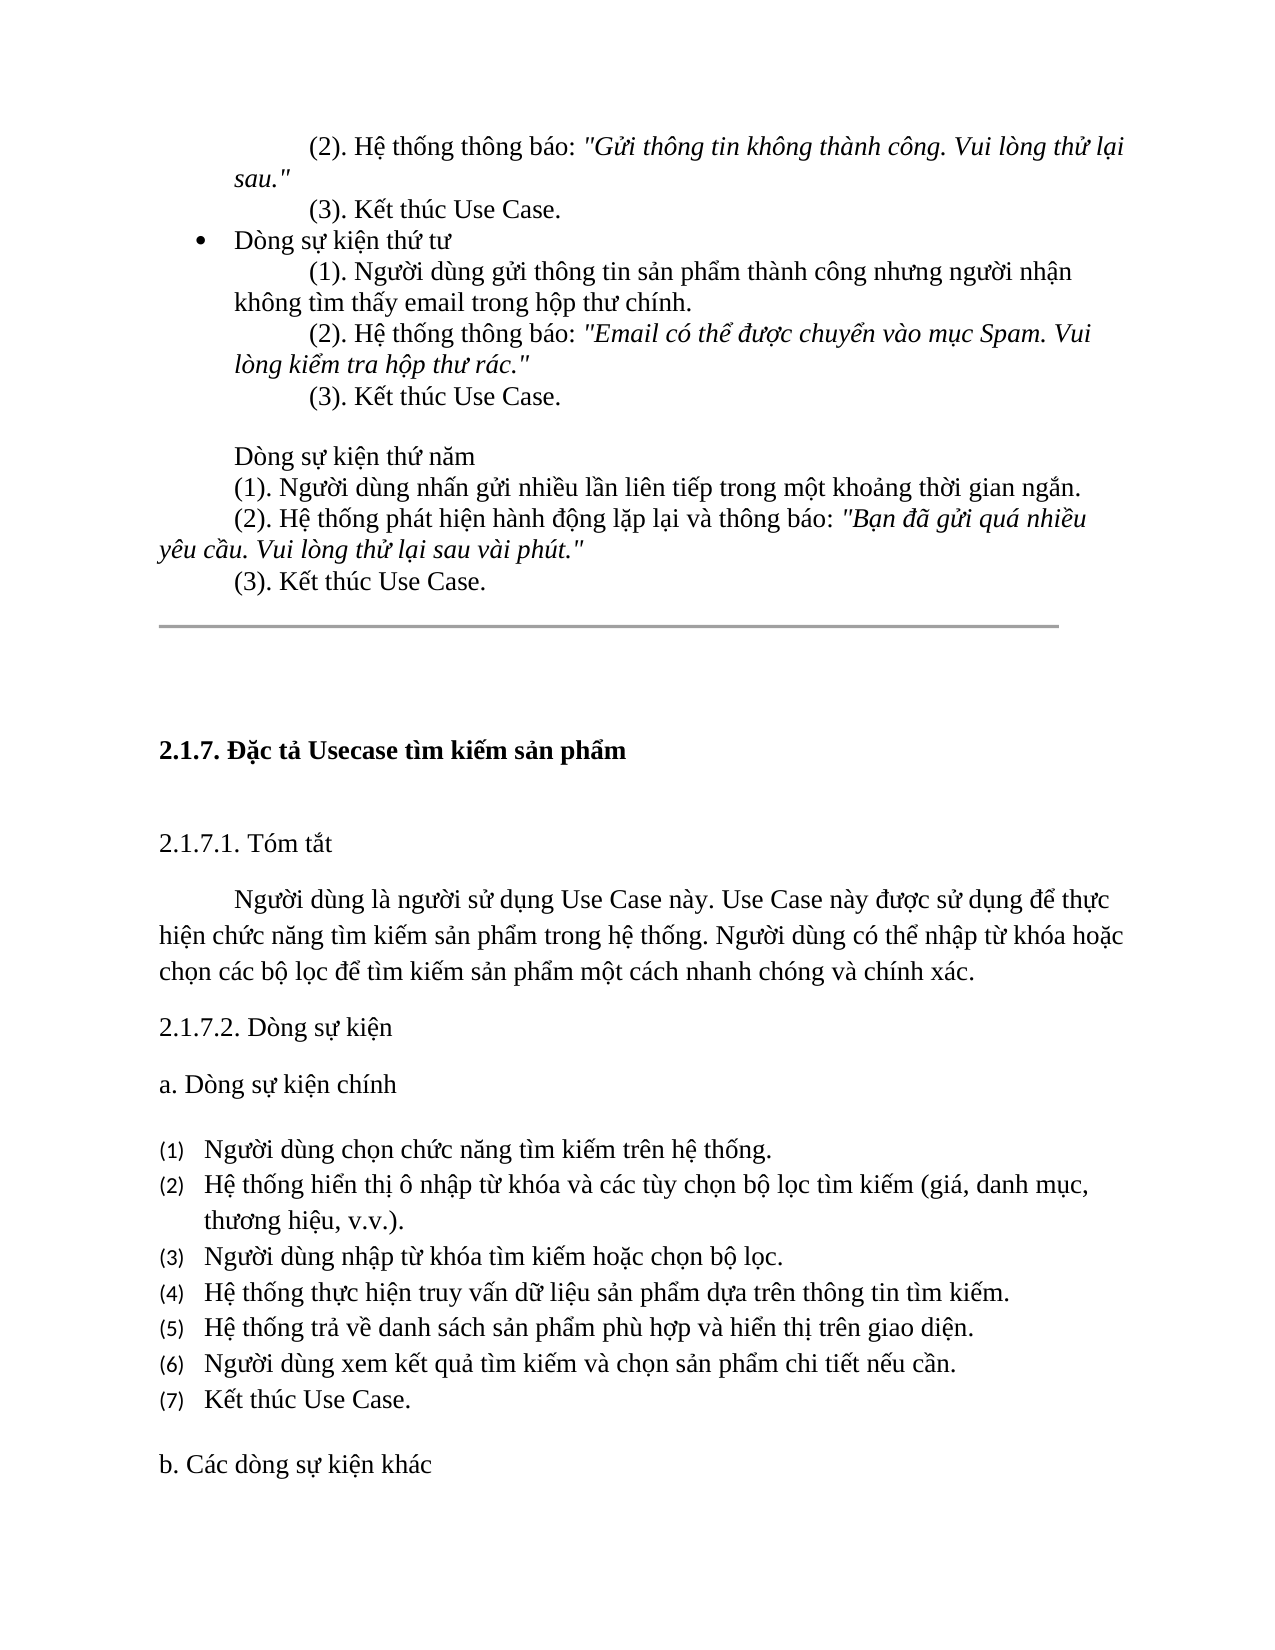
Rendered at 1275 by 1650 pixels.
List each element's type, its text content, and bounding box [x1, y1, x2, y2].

text Người dùng là người sử dụng Use Case này. Use Case này được sử dụng để thực hiện chức năng tìm kiếm sản phẩm trong hệ thống. Người dùng có thể nhập từ khóa hoặc chọn các bộ lọc để tìm kiếm sản phẩm một cách nhanh chóng và chính xác. [159, 883, 1125, 986]
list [196, 131, 1125, 224]
list Người dùng chọn chức năng tìm kiếm trên hệ thống. [159, 1133, 1125, 1164]
subtitle 2.1.7. Đặc tả Usecase tìm kiếm sản phẩm [159, 734, 1125, 766]
list Hệ thống trả về danh sách sản phẩm phù hợp và hiển thị trên giao diện. [159, 1311, 1125, 1343]
list Hệ thống hiển thị ô nhập từ khóa và các tùy chọn bộ lọc tìm kiếm (giá, danh mục, thương hiệu, v.v.). [159, 1168, 1125, 1235]
text 2.1.7.1. Tóm tắt [159, 827, 1125, 858]
list Người dùng nhập từ khóa tìm kiếm hoặc chọn bộ lọc. [159, 1240, 1125, 1271]
text 2.1.7.2. Dòng sự kiện [159, 1011, 1125, 1042]
text Dòng sự kiện thứ năm (1). Người dùng nhấn gửi nhiều lần liên tiếp trong một khoảng thời gian ngắn. (2). Hệ thống phát hiện hành động lặp lại và thông báo: "Bạn đã gửi quá nhiều yêu cầu. Vui lòng thử lại sau vài phút." (3). Kết thúc Use Case. [159, 440, 1125, 596]
text a. Dòng sự kiện chính [159, 1068, 1125, 1099]
text b. Các dòng sự kiện khác [159, 1448, 1125, 1479]
list Kết thúc Use Case. [159, 1383, 1125, 1414]
list Người dùng xem kết quả tìm kiếm và chọn sản phẩm chi tiết nếu cần. [159, 1347, 1125, 1378]
list Hệ thống thực hiện truy vấn dữ liệu sản phẩm dựa trên thông tin tìm kiếm. [159, 1276, 1125, 1307]
list Dòng sự kiện thứ tư (1). Người dùng gửi thông tin sản phẩm thành công nhưng người nhận không tìm thấy email trong hộp thư chính. (2). Hệ thống thông báo: "Email có thể được chuyển vào mục Spam. Vui lòng kiểm tra hộp thư rác." (3). Kết thúc Use Case. [196, 224, 1125, 411]
